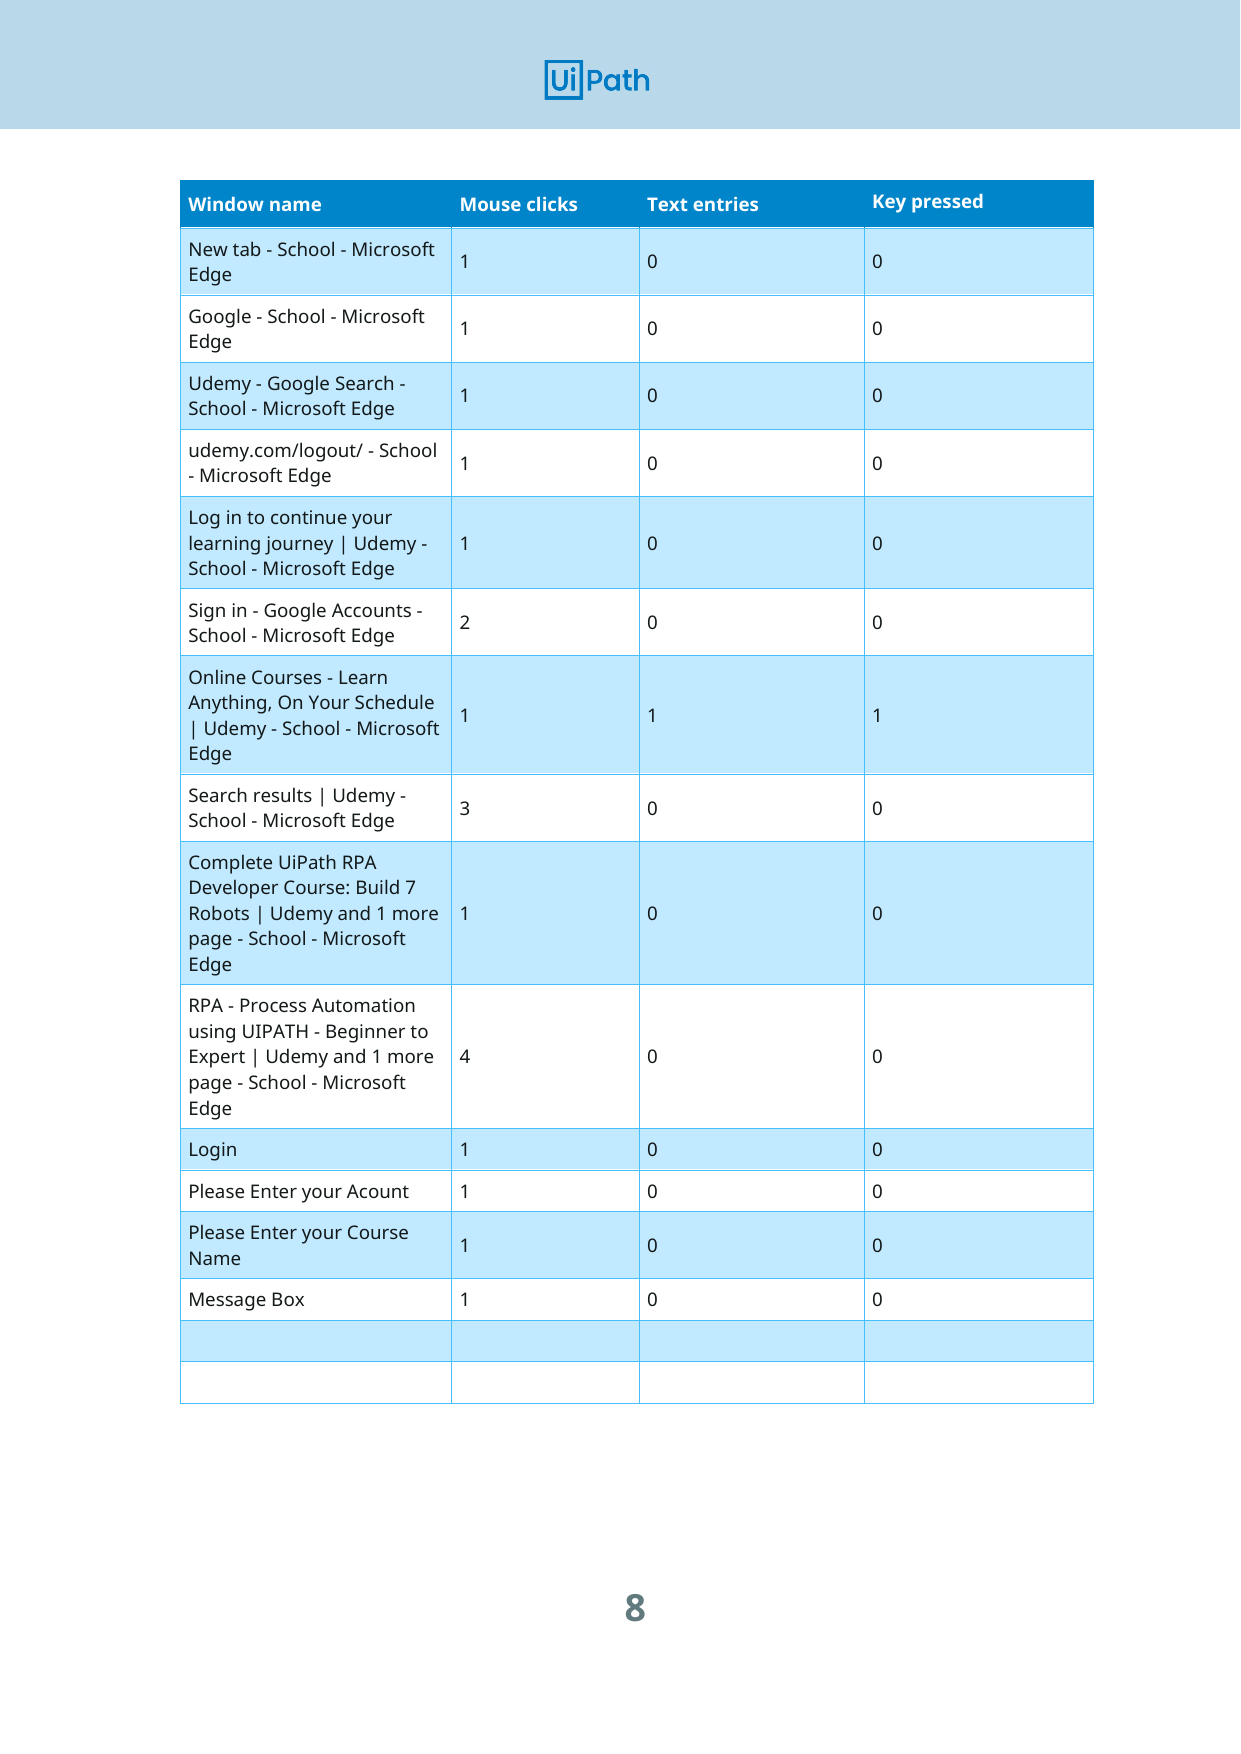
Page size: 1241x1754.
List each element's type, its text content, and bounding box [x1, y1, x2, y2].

table_cell Google - School - Microsoft​ Edge [181, 296, 451, 362]
table_cell 0 [865, 296, 1093, 362]
table_cell 0 [865, 985, 1093, 1128]
table_cell 0 [865, 1171, 1093, 1211]
table_cell 4 [452, 985, 639, 1128]
table_header Mouse clicks [452, 181, 639, 227]
table_cell Login [181, 1129, 451, 1169]
table_cell 1 [452, 1171, 639, 1211]
table_cell 1 [452, 296, 639, 362]
table_cell 3 [452, 775, 639, 841]
table_cell [640, 1321, 864, 1361]
table_cell 0 [640, 497, 864, 588]
table_cell 1 [452, 430, 639, 496]
table_cell 0 [640, 1279, 864, 1320]
table_cell New tab - School - Microsoft​ Edge [181, 229, 451, 294]
table_cell 1 [452, 1212, 639, 1278]
table_cell RPA - Process Automation using UIPATH - Beginner to Expert | Udemy and 1 more page - School - Microsoft​ Edge [181, 985, 451, 1128]
table_cell Online Courses - Learn Anything, On Your Schedule | Udemy - School - Microsoft​ Edge [181, 656, 451, 773]
table_cell 0 [640, 363, 864, 429]
table_cell 0 [640, 1212, 864, 1278]
table_cell Message Box [181, 1279, 451, 1320]
table_cell 1 [452, 1129, 639, 1169]
table_cell 0 [865, 1212, 1093, 1278]
table_cell 0 [640, 1129, 864, 1169]
table_cell 1 [452, 229, 639, 294]
table_cell Search results | Udemy - School - Microsoft​ Edge [181, 775, 451, 841]
table_cell Please Enter your Course Name [181, 1212, 451, 1278]
table_cell 0 [640, 229, 864, 294]
table_cell 0 [640, 589, 864, 655]
table_cell 2 [452, 589, 639, 655]
table_cell [452, 1362, 639, 1403]
table_cell Complete UiPath RPA Developer Course: Build 7 Robots | Udemy and 1 more page - School - Microsoft​ Edge [181, 842, 451, 984]
table_cell 1 [452, 656, 639, 773]
table_cell [181, 1362, 451, 1403]
table_cell 0 [865, 589, 1093, 655]
table_cell 0 [865, 775, 1093, 841]
table_cell 0 [640, 296, 864, 362]
table_cell [640, 1362, 864, 1403]
table_cell 0 [865, 229, 1093, 294]
table_header Key pressed [865, 181, 1093, 227]
picture [544, 60, 651, 100]
table_cell Log in to continue your learning journey | Udemy - School - Microsoft​ Edge [181, 497, 451, 588]
table_cell udemy.com/logout/ - School - Microsoft​ Edge [181, 430, 451, 496]
table_cell Please Enter your Acount [181, 1171, 451, 1211]
table_cell 0 [640, 1171, 864, 1211]
table_cell [181, 1321, 451, 1361]
table_cell 1 [452, 497, 639, 588]
table_cell 0 [640, 842, 864, 984]
table_cell Udemy - Google Search - School - Microsoft​ Edge [181, 363, 451, 429]
table_cell 0 [640, 430, 864, 496]
table_cell 0 [640, 775, 864, 841]
table_cell 0 [865, 497, 1093, 588]
table_cell 1 [865, 656, 1093, 773]
table_cell 0 [865, 363, 1093, 429]
table_cell [865, 1362, 1093, 1403]
table_cell 0 [865, 1279, 1093, 1320]
table_cell 0 [640, 985, 864, 1128]
table_cell 1 [453, 843, 638, 983]
table_cell 1 [452, 1279, 639, 1320]
table_header Window name [181, 181, 451, 227]
table_cell 0 [865, 430, 1093, 496]
table_cell 1 [452, 363, 639, 429]
table_header Text entries [640, 181, 864, 227]
table_cell 0 [865, 842, 1093, 984]
table_cell 0 [865, 1129, 1093, 1169]
table_cell [865, 1321, 1093, 1361]
table_cell 1 [640, 656, 864, 773]
table_cell Sign in - Google Accounts - School - Microsoft​ Edge [181, 589, 451, 655]
table_cell [452, 1321, 639, 1361]
